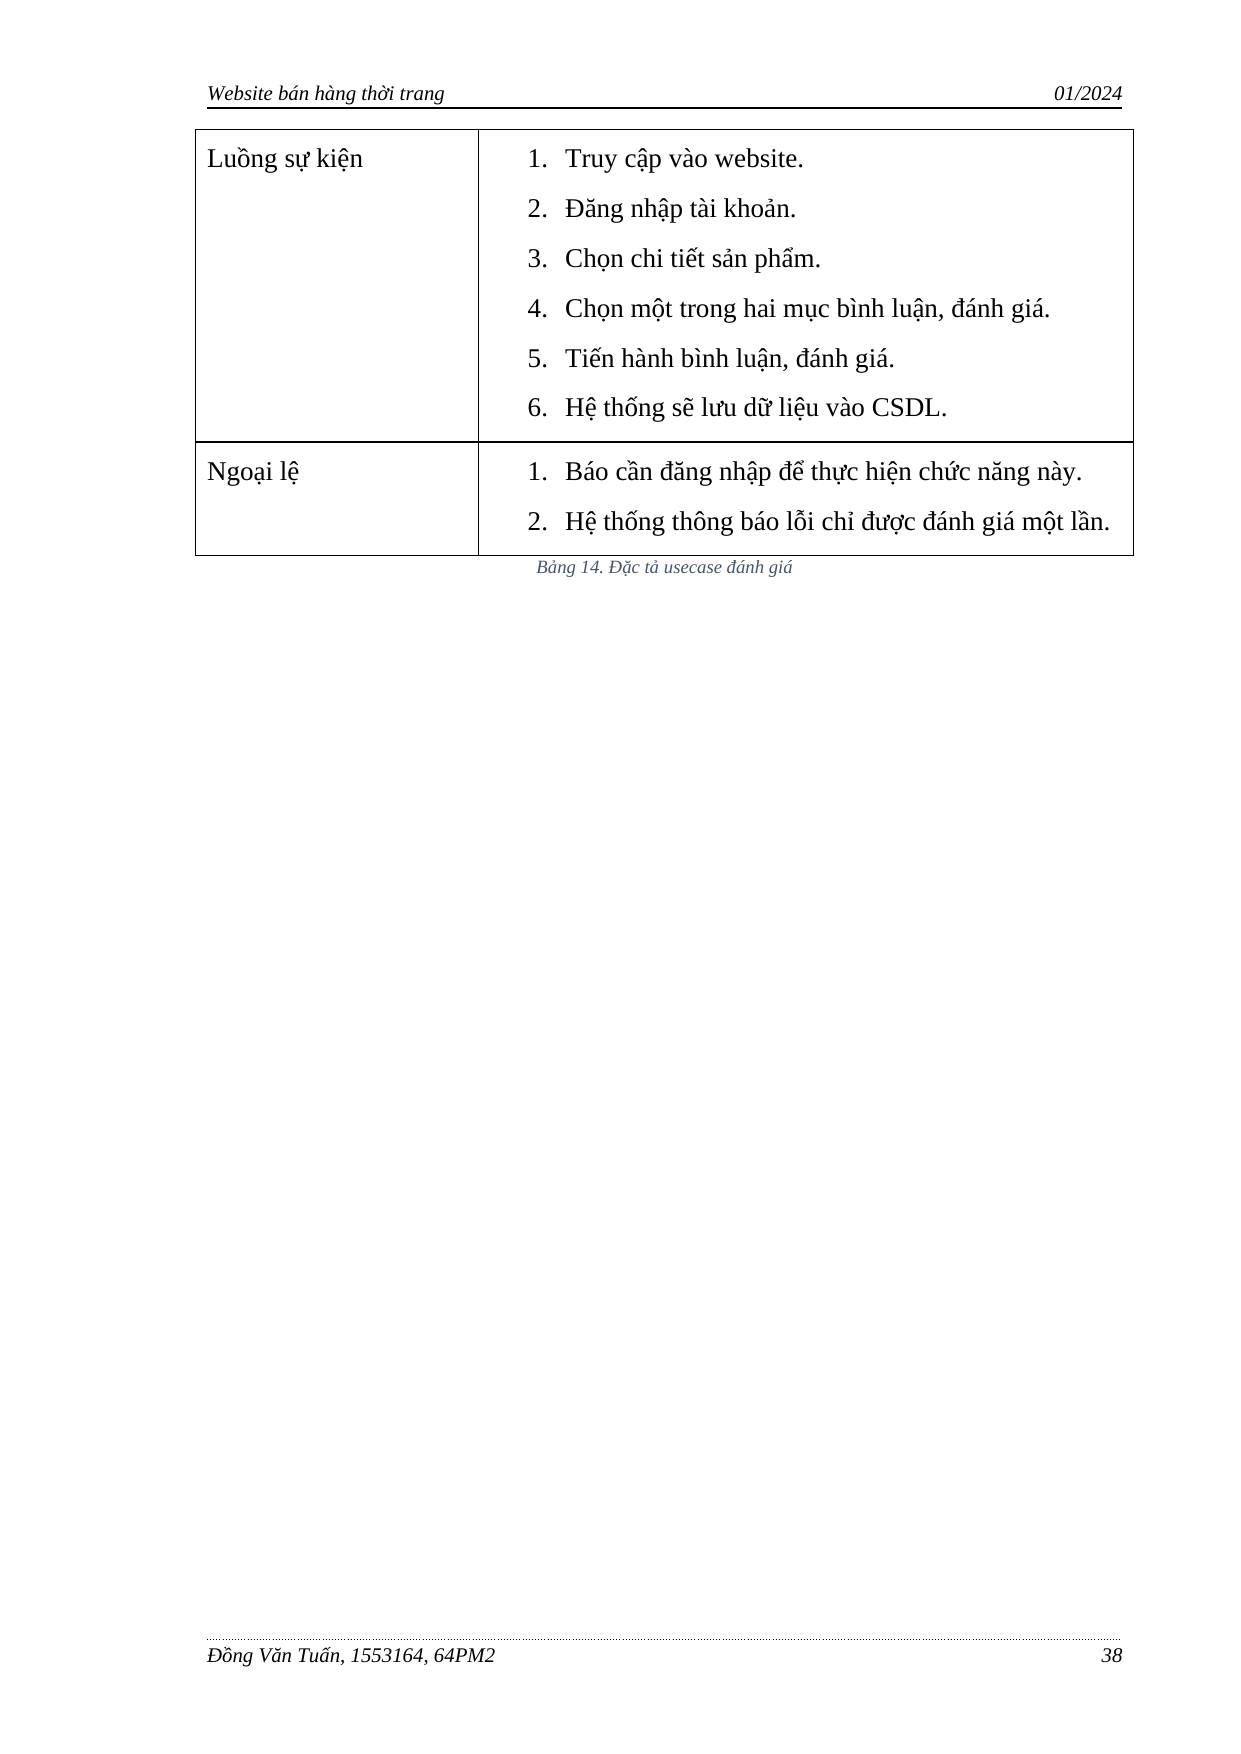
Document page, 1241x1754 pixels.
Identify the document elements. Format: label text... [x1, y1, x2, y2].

table_cell Truy cập vào website. Đăng nhập tài khoản. Chọn chi tiết sản phẩm. Chọn một trong hai mục bình luận, đánh giá. Tiến hành bình luận, đánh giá. Hệ thống sẽ lưu dữ liệu vào CSDL. [479, 130, 1133, 441]
table_cell Luồng sự kiện [196, 130, 478, 441]
table_cell Báo cần đăng nhập để thực hiện chức năng này. Hệ thống thông báo lỗi chỉ được đánh giá một lần. [479, 443, 1133, 554]
table_cell Ngoại lệ [196, 443, 478, 554]
